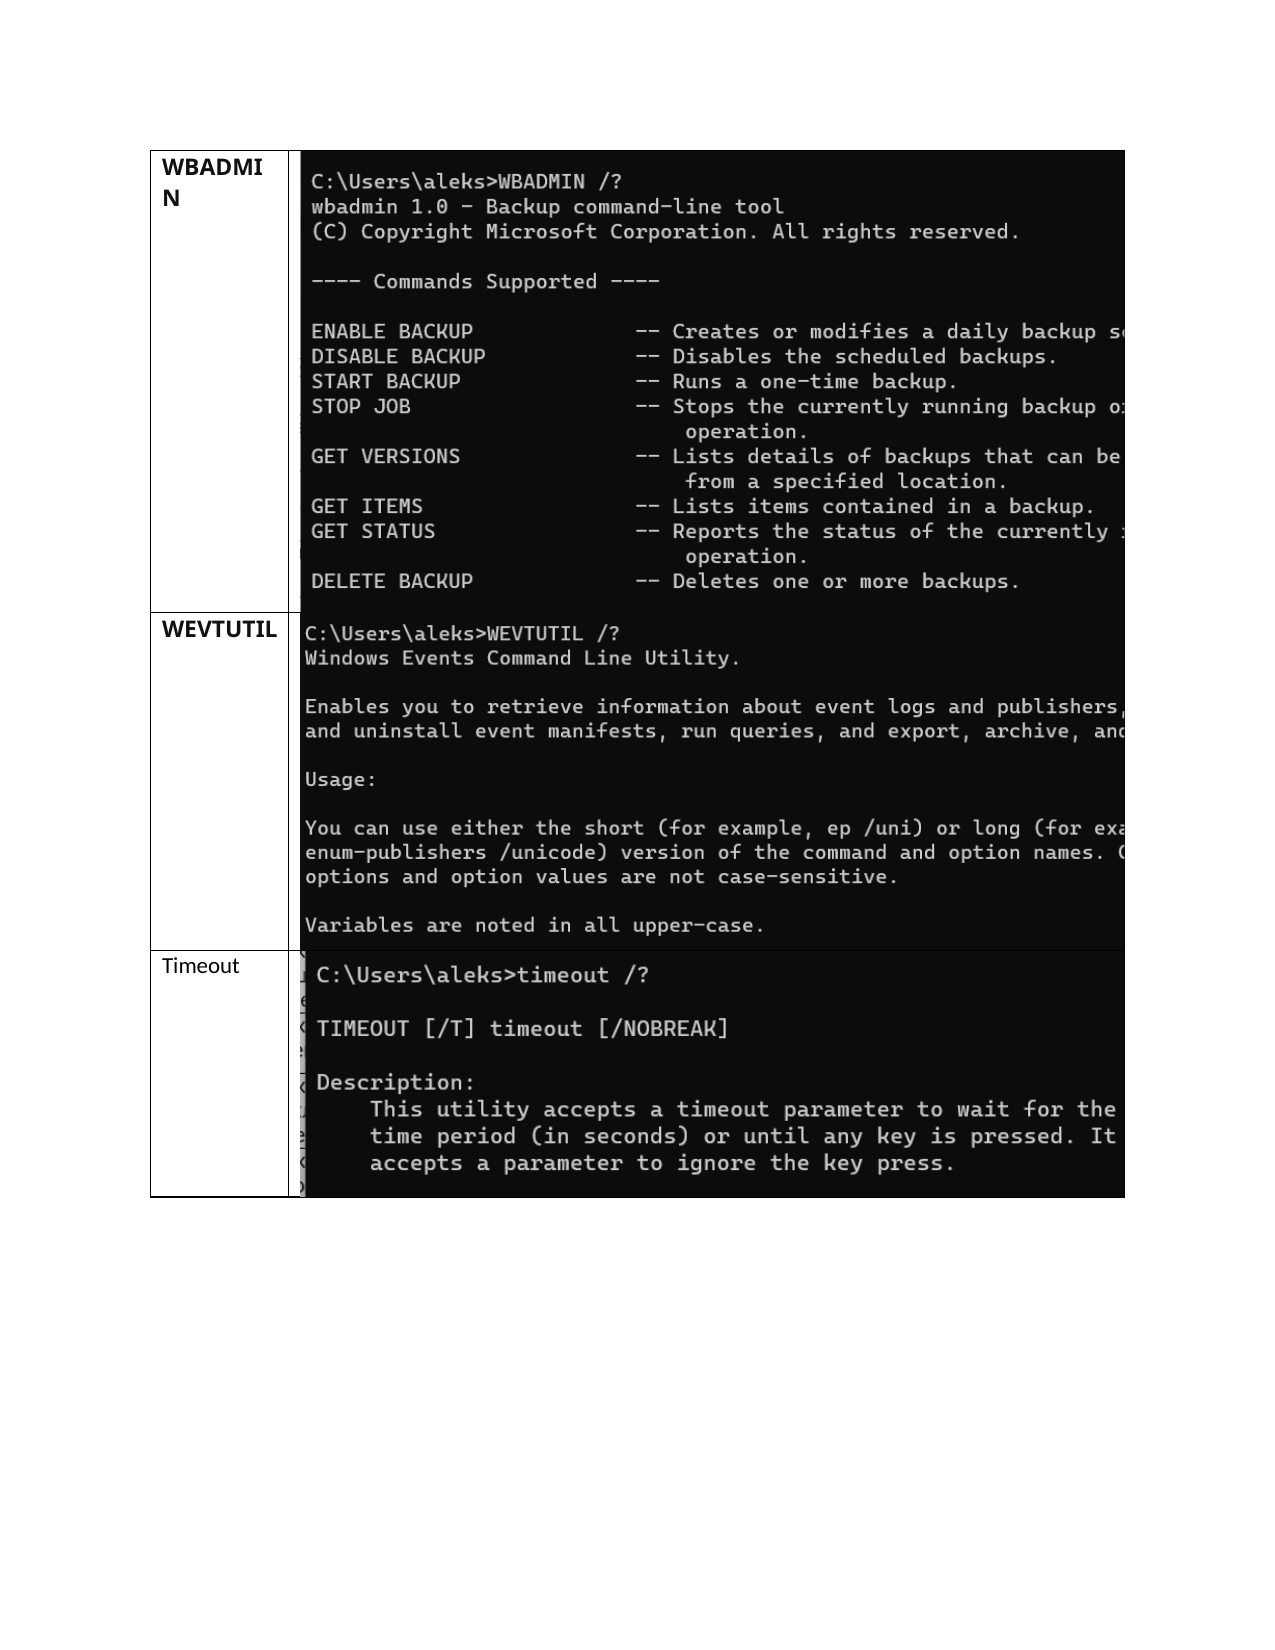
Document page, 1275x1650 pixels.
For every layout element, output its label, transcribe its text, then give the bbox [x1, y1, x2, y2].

table_cell WEVTUTIL [151, 613, 288, 950]
picture [300, 951, 1125, 1197]
table_cell [289, 951, 300, 1196]
table_cell [289, 613, 300, 950]
picture [300, 151, 1125, 950]
table_cell WBADMIN [151, 151, 288, 612]
table_cell [289, 151, 300, 612]
table_cell Timeout [151, 951, 288, 1196]
